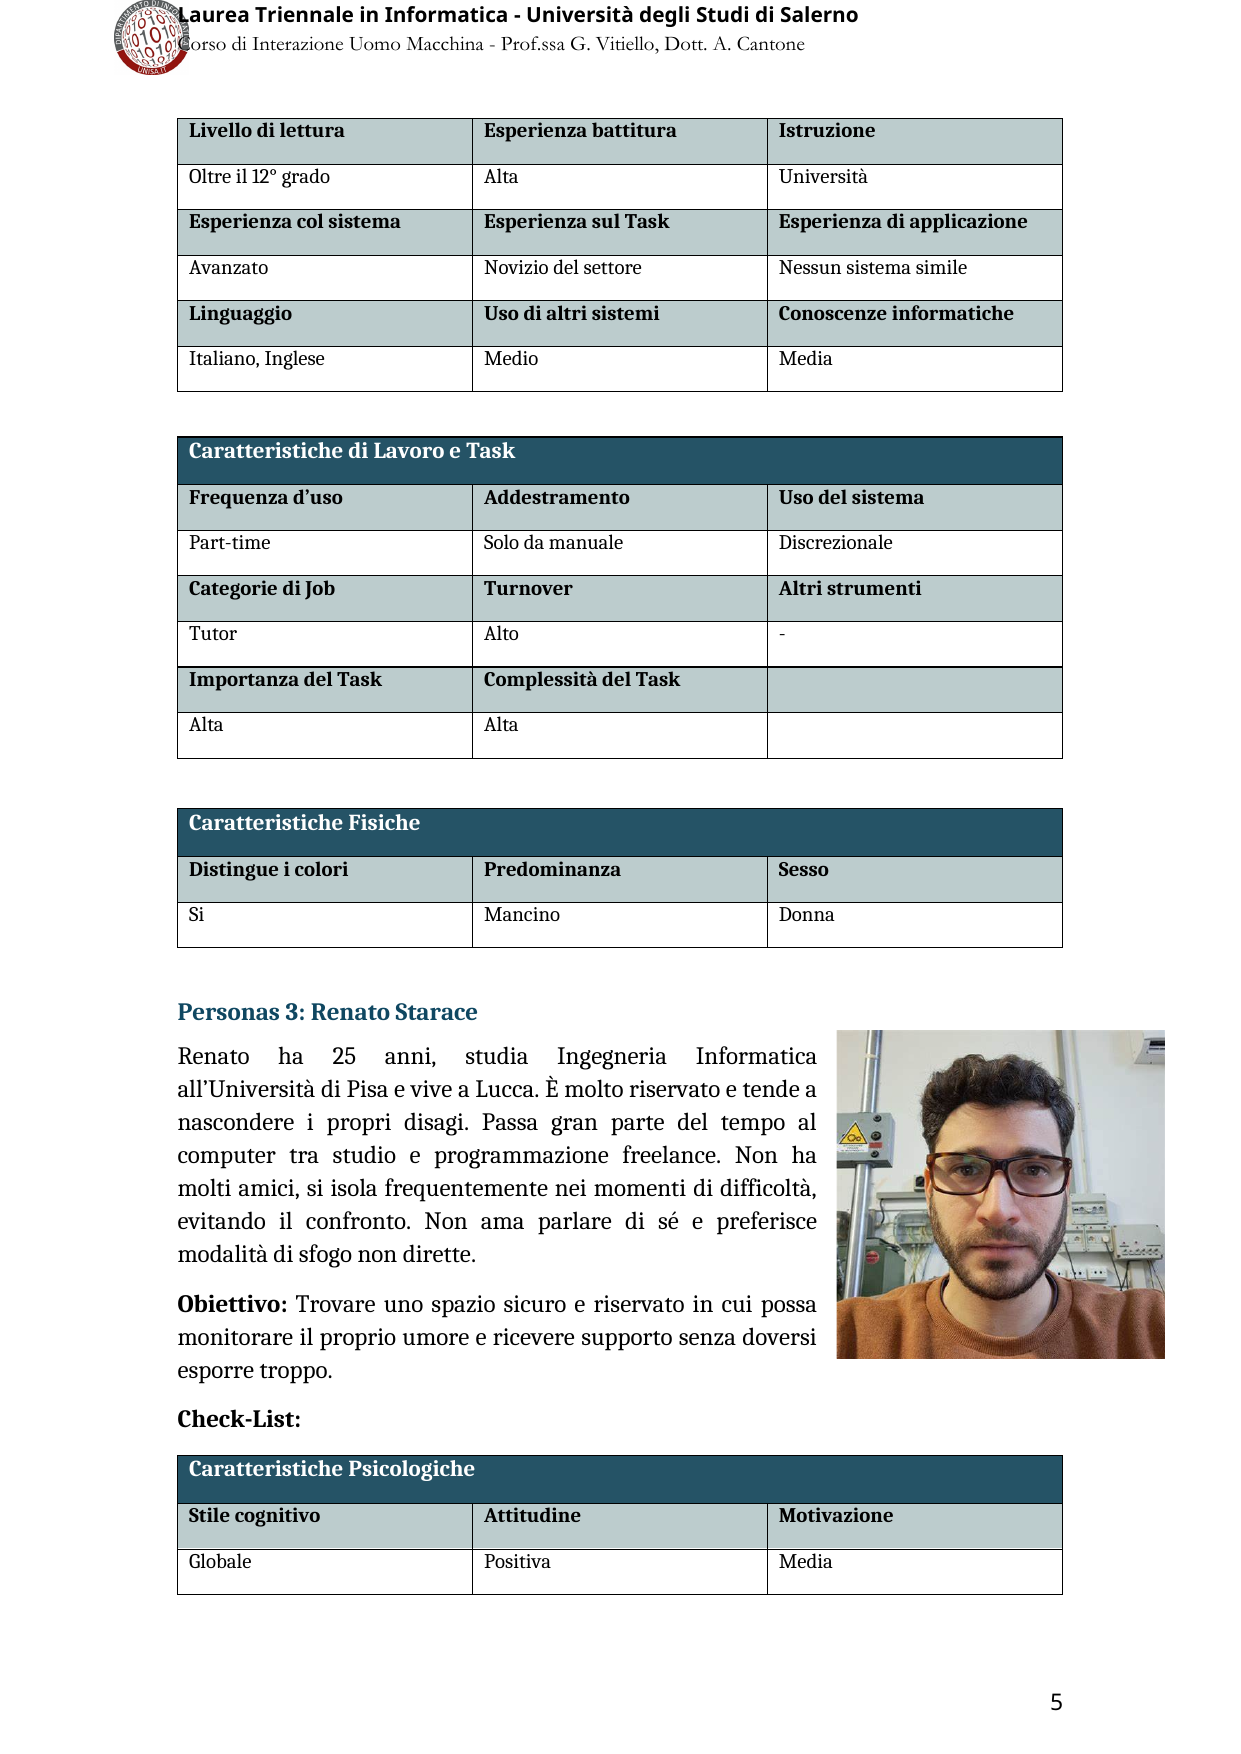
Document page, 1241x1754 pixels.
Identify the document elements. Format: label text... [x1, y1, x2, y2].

table_cell Italiano, Inglese [178, 347, 472, 391]
table_cell Esperienza di applicazione [768, 210, 1062, 255]
table_cell Importanza del Task [178, 668, 472, 712]
table_cell Mancino [473, 903, 767, 947]
table_cell Alta [178, 713, 472, 757]
table_cell Conoscenze informatiche [768, 301, 1062, 346]
picture [836, 1030, 1165, 1359]
table_cell Media [768, 347, 1062, 391]
table_cell Frequenza d’uso [178, 485, 472, 530]
table_cell Avanzato [178, 256, 472, 300]
table_cell - [768, 622, 1062, 666]
table_cell Attitudine [473, 1504, 767, 1548]
table_cell Nessun sistema simile [768, 256, 1062, 300]
table_cell Università [768, 165, 1062, 209]
table_cell [768, 713, 1062, 757]
table_cell Media [768, 1550, 1062, 1594]
picture [114, 0, 189, 75]
table_cell Livello di lettura [178, 119, 472, 164]
table_cell Alto [473, 622, 767, 666]
table_cell Sesso [768, 857, 1062, 902]
table_cell Distingue i colori [178, 857, 472, 902]
table_cell Esperienza battitura [473, 119, 767, 164]
table_cell Uso del sistema [768, 485, 1062, 530]
table_header Caratteristiche Psicologiche [178, 1456, 1062, 1503]
table_cell [768, 668, 1062, 712]
text Check-List: [177, 1405, 1063, 1434]
table_cell Motivazione [768, 1504, 1062, 1548]
table_cell Alta [473, 165, 767, 209]
table_cell Alta [473, 713, 767, 757]
table_cell Si [178, 903, 472, 947]
text Renato ha 25 anni, studia Ingegneria Informatica all’Università di Pisa e vive a Lucca. È molto riservato e tende a nascondere i propri disagi. Passa gran parte del tempo al computer tra studio e programmazione freelance. Non ha molti amici, si isola frequentemente nei momenti di difficoltà, evitando il confronto. Non ama parlare di sé e preferisce modalità di sfogo non dirette. [177, 1042, 836, 1269]
table_cell Esperienza col sistema [178, 210, 472, 255]
table_cell Oltre il 12° grado [178, 165, 472, 209]
table_cell Complessità del Task [473, 668, 767, 712]
table_cell Donna [768, 903, 1062, 947]
table_header Caratteristiche di Lavoro e Task [178, 438, 1062, 484]
table_cell Addestramento [473, 485, 767, 530]
table_cell Stile cognitivo [178, 1504, 472, 1548]
table_cell Altri strumenti [768, 576, 1062, 621]
table_cell Istruzione [768, 119, 1062, 164]
table_cell Solo da manuale [473, 531, 767, 575]
table_cell Novizio del settore [473, 256, 767, 300]
table_cell Predominanza [473, 857, 767, 902]
text Obiettivo: Trovare uno spazio sicuro e riservato in cui possa monitorare il proprio umore e ricevere supporto senza doversi esporre troppo. [177, 1289, 1063, 1384]
table_cell Part-time [178, 531, 472, 575]
table_cell Tutor [178, 622, 472, 666]
table_cell Medio [473, 347, 767, 391]
subtitle Personas 3: Renato Starace [177, 998, 1063, 1027]
table_header Caratteristiche Fisiche [178, 809, 1062, 856]
table_cell Uso di altri sistemi [473, 301, 767, 346]
table_cell Discrezionale [768, 531, 1062, 575]
table_cell Globale [178, 1550, 472, 1594]
table_cell Esperienza sul Task [473, 210, 767, 255]
table_cell Linguaggio [178, 301, 472, 346]
table_cell Turnover [473, 576, 767, 621]
table_cell Positiva [473, 1550, 767, 1594]
table_cell Categorie di Job [178, 576, 472, 621]
